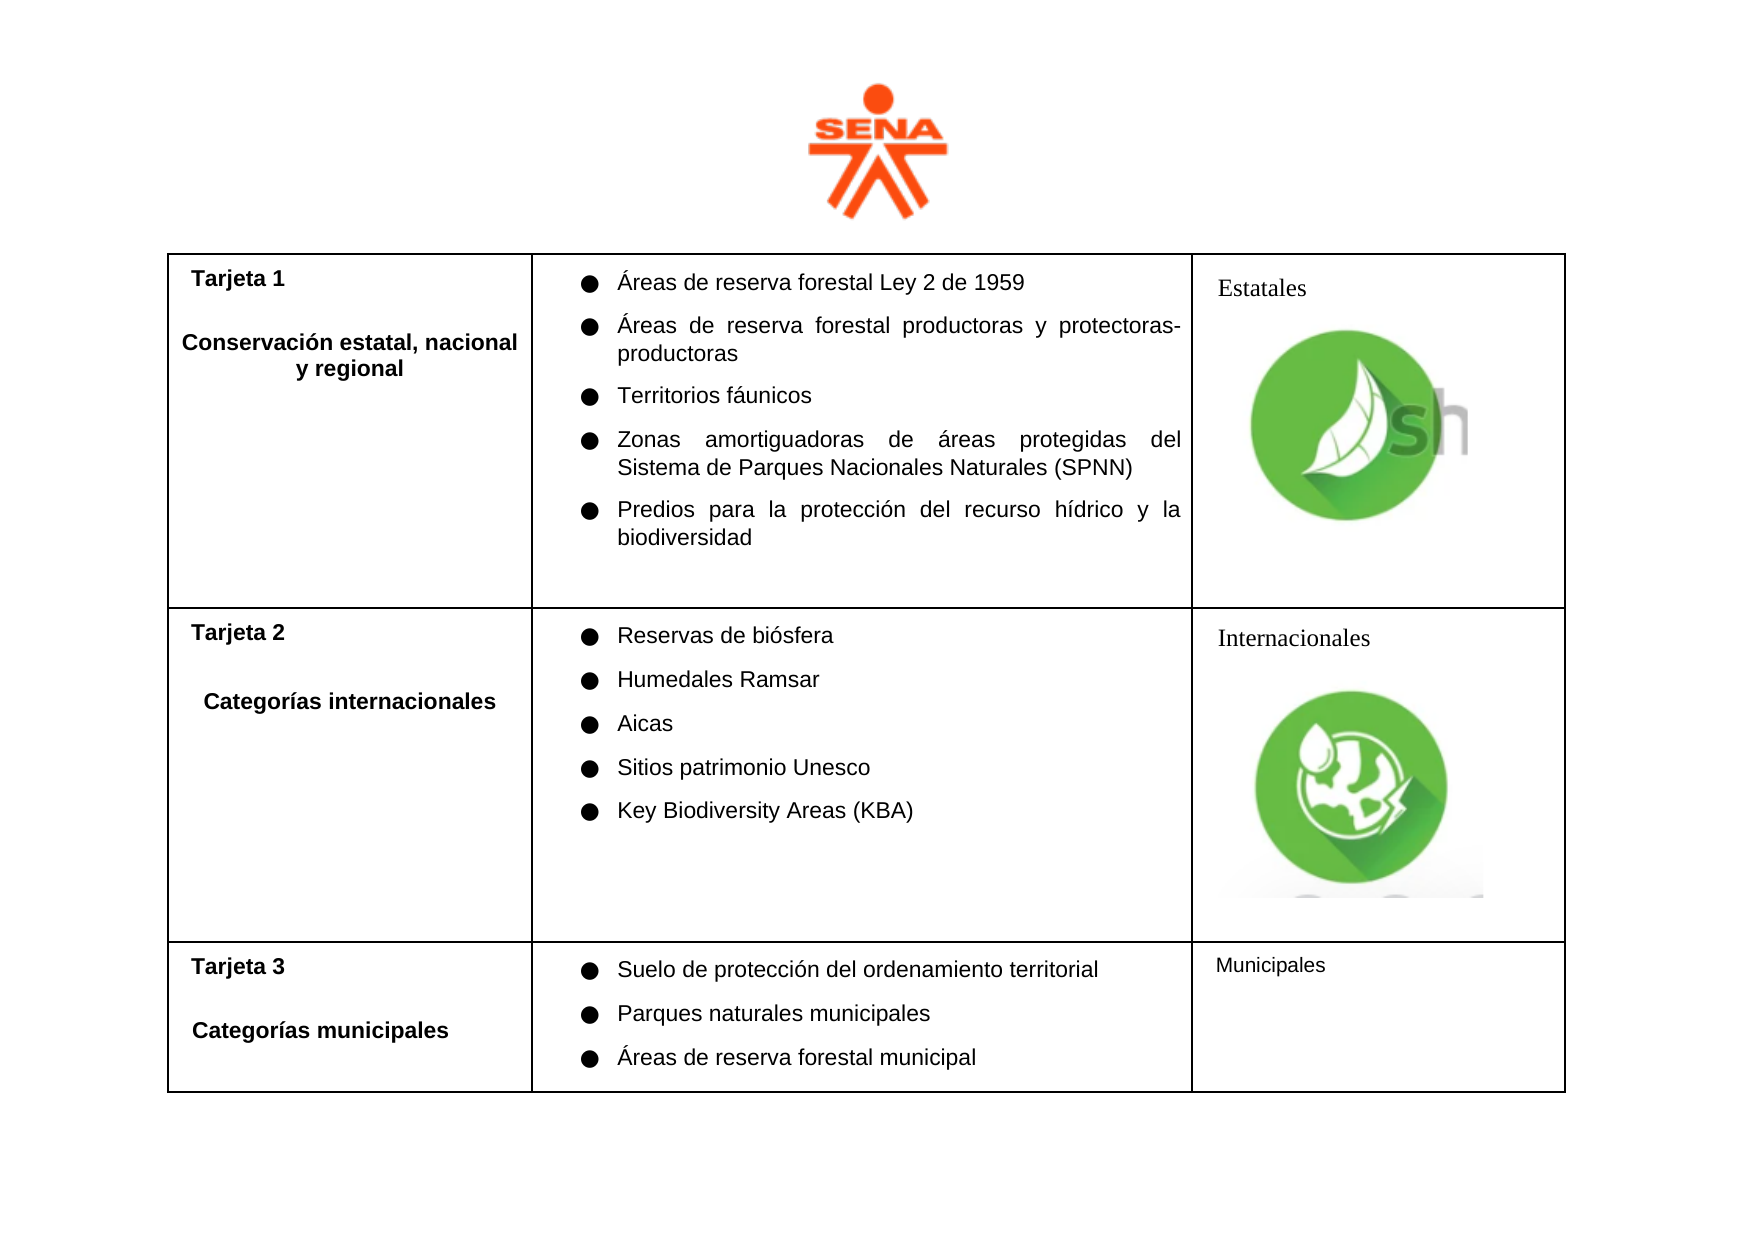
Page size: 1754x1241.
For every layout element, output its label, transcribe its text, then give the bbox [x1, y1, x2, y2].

picture [1217, 309, 1468, 558]
table_cell Estatales [1193, 255, 1564, 607]
table_cell Internacionales [1193, 609, 1564, 941]
table_cell Municipales [1193, 943, 1564, 1091]
table_cell Reservas de biósfera Humedales Ramsar Aicas Sitios patrimonio Unesco Key Biodiversity Areas (KBA) [533, 609, 1191, 941]
table_cell Áreas de reserva forestal Ley 2 de 1959 Áreas de reserva forestal productoras y protectoras-productoras Territorios fáunicos Zonas amortiguadoras de áreas protegidas del Sistema de Parques Nacionales Naturales (SPNN) Predios para la protección del recurso hídrico y la biodiversidad [533, 255, 1191, 607]
picture [796, 75, 958, 227]
table_cell Suelo de protección del ordenamiento territorial Parques naturales municipales Áreas de reserva forestal municipal Parques ecológicos [533, 943, 1191, 1091]
table_cell Tarjeta 1 Conservación estatal, nacional y regional [169, 255, 531, 607]
picture [1217, 652, 1484, 898]
table_cell Tarjeta 2 Categorías internacionales [169, 609, 531, 941]
table_cell Tarjeta 3 Categorías municipales [169, 943, 531, 1091]
